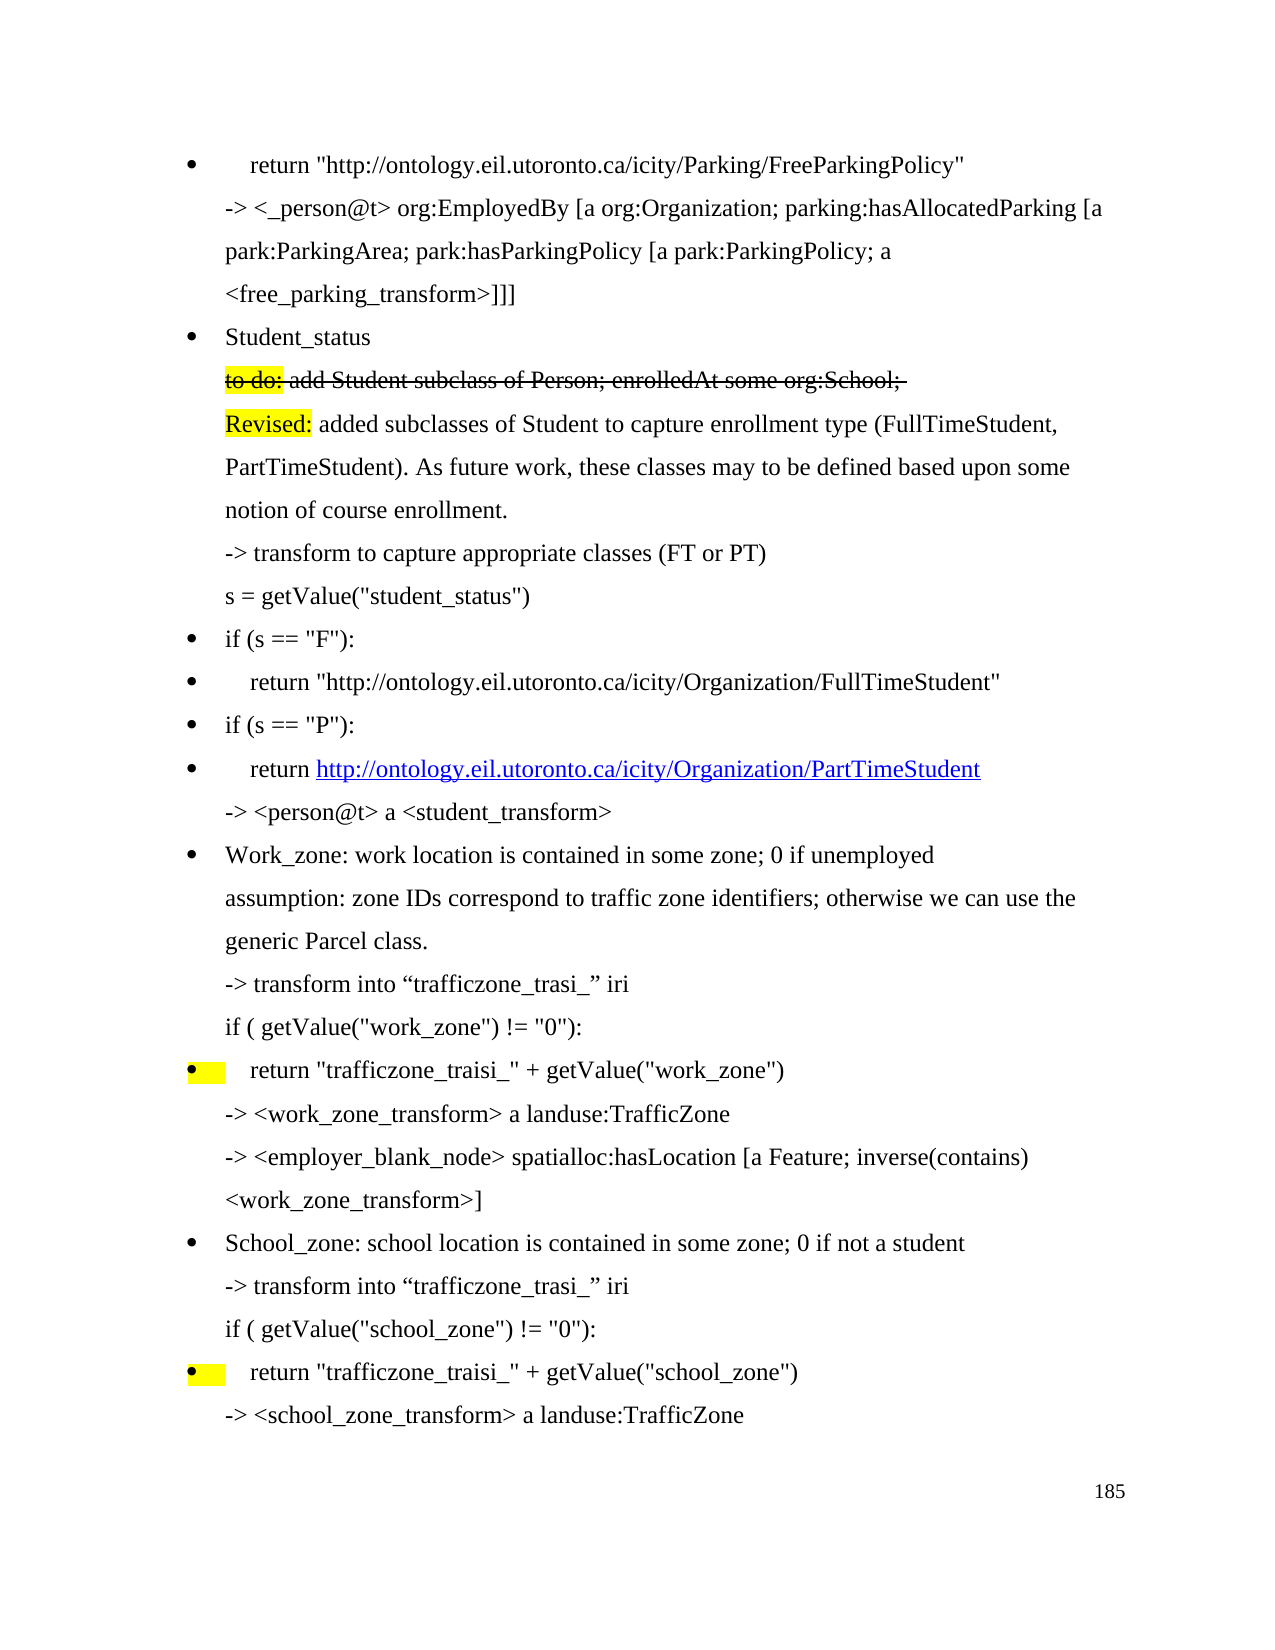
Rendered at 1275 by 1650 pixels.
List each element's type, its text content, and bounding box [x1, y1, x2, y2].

list Work_zone: work location is contained in some zone; 0 if unemployed assumption: zone IDs correspond to traffic zone identifiers; otherwise we can use the generic Parcel class. -> transform into “trafficzone_trasi_” iri if ( getValue("work_zone") != "0"): [187, 840, 1125, 1041]
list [187, 1357, 1125, 1429]
list School_zone: school location is contained in some zone; 0 if not a student -> transform into “trafficzone_trasi_” iri if ( getValue("school_zone") != "0"): [187, 1228, 1125, 1343]
list if (s == "P"): [187, 711, 1125, 739]
list return http://ontology.eil.utoronto.ca/icity/Organization/PartTimeStudent -> <person@t> a <student_transform> [187, 754, 1125, 826]
list return "trafficzone_traisi_" + getValue("work_zone") -> <work_zone_transform> a landuse:TrafficZone -> <employer_blank_node> spatialloc:hasLocation [a Feature; inverse(contains) <work_zone_transform>] [187, 1056, 1125, 1214]
list return "http://ontology.eil.utoronto.ca/icity/Parking/FreeParkingPolicy" -> <_person@t> org:EmployedBy [a org:Organization; parking:hasAllocatedParking [a park:ParkingArea; park:hasParkingPolicy [a park:ParkingPolicy; a <free_parking_transform>]]] [187, 150, 1125, 308]
list return "http://ontology.eil.utoronto.ca/icity/Organization/FullTimeStudent" [187, 667, 1125, 696]
list if (s == "F"): [187, 624, 1125, 653]
list Student_status to do: add Student subclass of Person; enrolledAt some org:School; Revised: added subclasses of Student to capture enrollment type (FullTimeStudent, PartTimeStudent). As future work, these classes may to be defined based upon some notion of course enrollment. -> transform to capture appropriate classes (FT or PT) s = getValue("student_status") [187, 322, 1125, 610]
